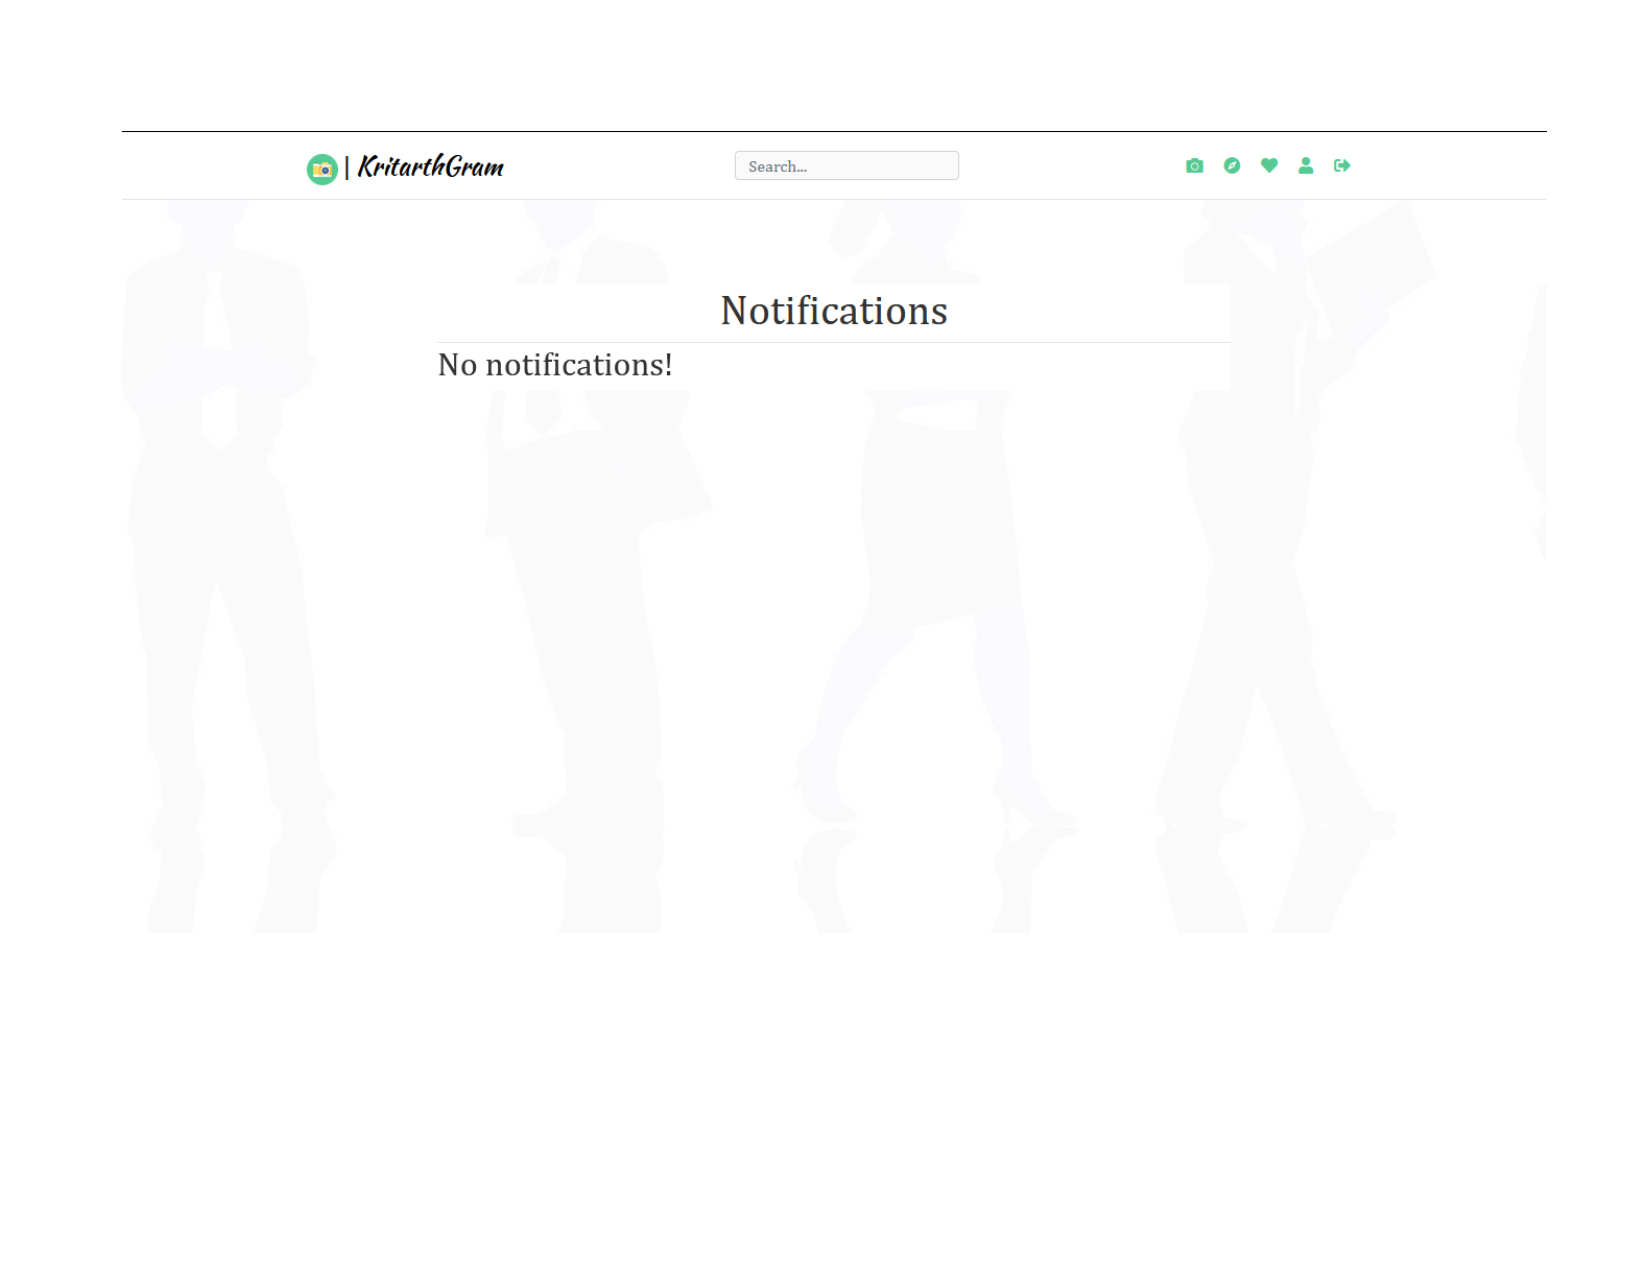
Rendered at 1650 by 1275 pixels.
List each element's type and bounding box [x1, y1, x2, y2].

picture [121, 131, 1547, 933]
